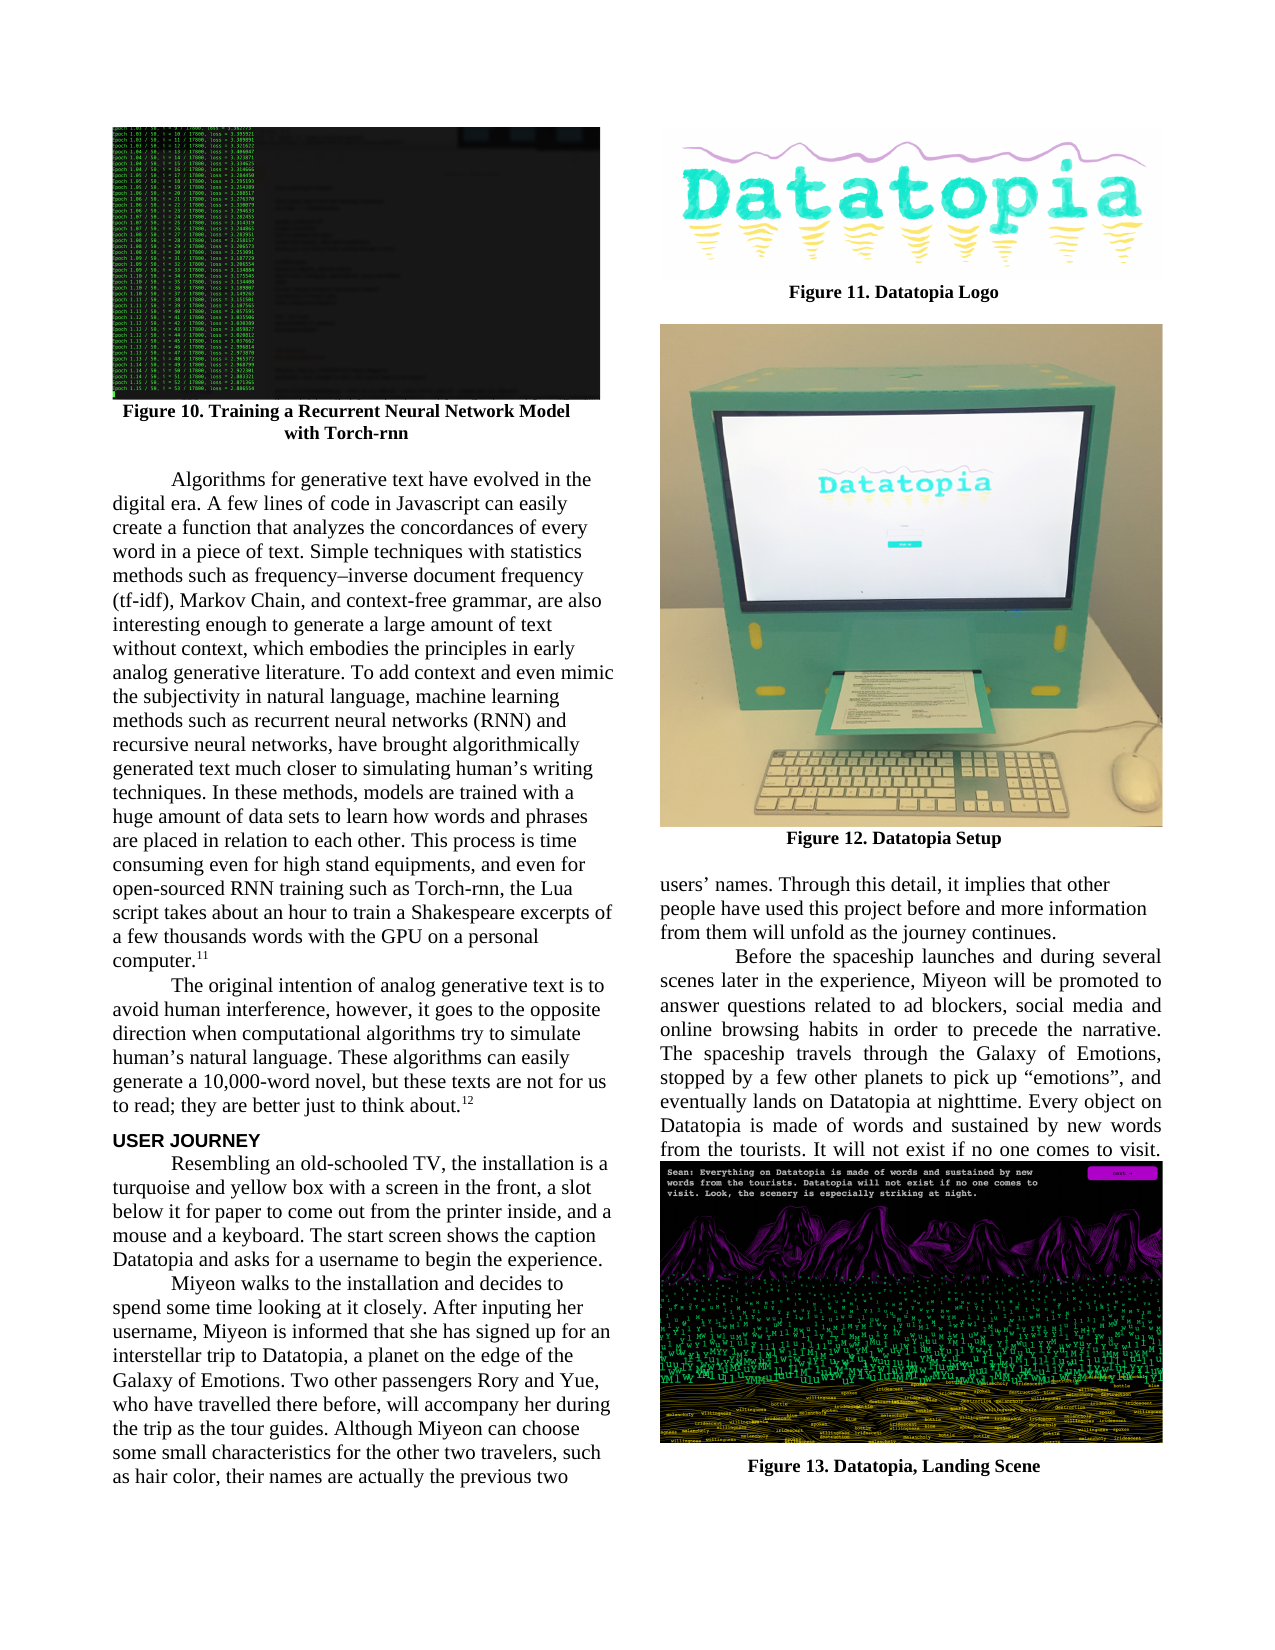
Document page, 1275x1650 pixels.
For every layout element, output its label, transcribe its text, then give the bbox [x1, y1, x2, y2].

text Figure 11. Datatopia Logo [660, 281, 1128, 302]
text Figure 13. Datatopia, Landing Scene [660, 1455, 1128, 1476]
text Before the spaceship launches and during several scenes later in the experience, Miyeon will be promoted to answer questions related to ad blockers, social media and online browsing habits in order to precede the narrative. The spaceship travels through the Galaxy of Emotions, stopped by a few other planets to pick up “emotions”, and eventually lands on Datatopia at nighttime. Every object on Datatopia is made of words and sustained by new words from the tourists. It will not exist if no one comes to visit. [660, 944, 1162, 1161]
text Figure 10. Training a Recurrent Neural Network Model with Torch-rnn [112, 400, 580, 443]
text The original intention of analog generative text is to avoid human interference, however, it goes to the opposite direction when computational algorithms try to simulate human’s natural language. These algorithms can easily generate a 10,000-word novel, but these texts are not for us to read; they are better just to think about. [112, 972, 615, 1117]
text Algorithms for generative text have evolved in the digital era. A few lines of code in Javascript can easily create a function that analyzes the concordances of every word in a piece of text. Simple techniques with statistics methods such as frequency–inverse document frequency (tf-idf), Markov Chain, and context-free grammar, are also interesting enough to generate a large amount of text without context, which embodies the principles in early analog generative literature. To add context and even mimic the subjectivity in natural language, machine learning methods such as recurrent neural networks (RNN) and recursive neural networks, have brought algorithmically generated text much closer to simulating human’s writing techniques. In these methods, models are trained with a huge amount of data sets to learn how words and phrases are placed in relation to each other. This process is time consuming even for high stand equipments, and even for open-sourced RNN training such as Torch-rnn, the Lua script takes about an hour to train a Shakespeare excerpts of a few thousands words with the GPU on a personal computer. [112, 467, 615, 972]
picture [660, 127, 1163, 281]
text Figure 12. Datatopia Setup [660, 827, 1128, 848]
text Resembling an old-schooled TV, the installation is a turquoise and yellow box with a screen in the front, a slot below it for paper to come out from the printer inside, and a mouse and a keyboard. The start screen shows the caption Datatopia and asks for a username to begin the experience. [112, 1151, 615, 1271]
picture [112, 127, 601, 400]
subtitle USER JOURNEY [112, 1129, 615, 1151]
picture [660, 1161, 1163, 1443]
text Miyeon walks to the installation and decides to spend some time looking at it closely. After inputing her username, Miyeon is informed that she has signed up for an interstellar trip to Datatopia, a planet on the edge of the Galaxy of Emotions. Two other passengers Rory and Yue, who have travelled there before, will accompany her during the trip as the tour guides. Although Miyeon can choose some small characteristics for the other two travelers, such as hair color, their names are actually the previous two [112, 1271, 615, 1488]
text users’ names. Through this detail, it implies that other people have used this project before and more information from them will unfold as the journey continues. [660, 872, 1162, 944]
picture [660, 324, 1163, 827]
